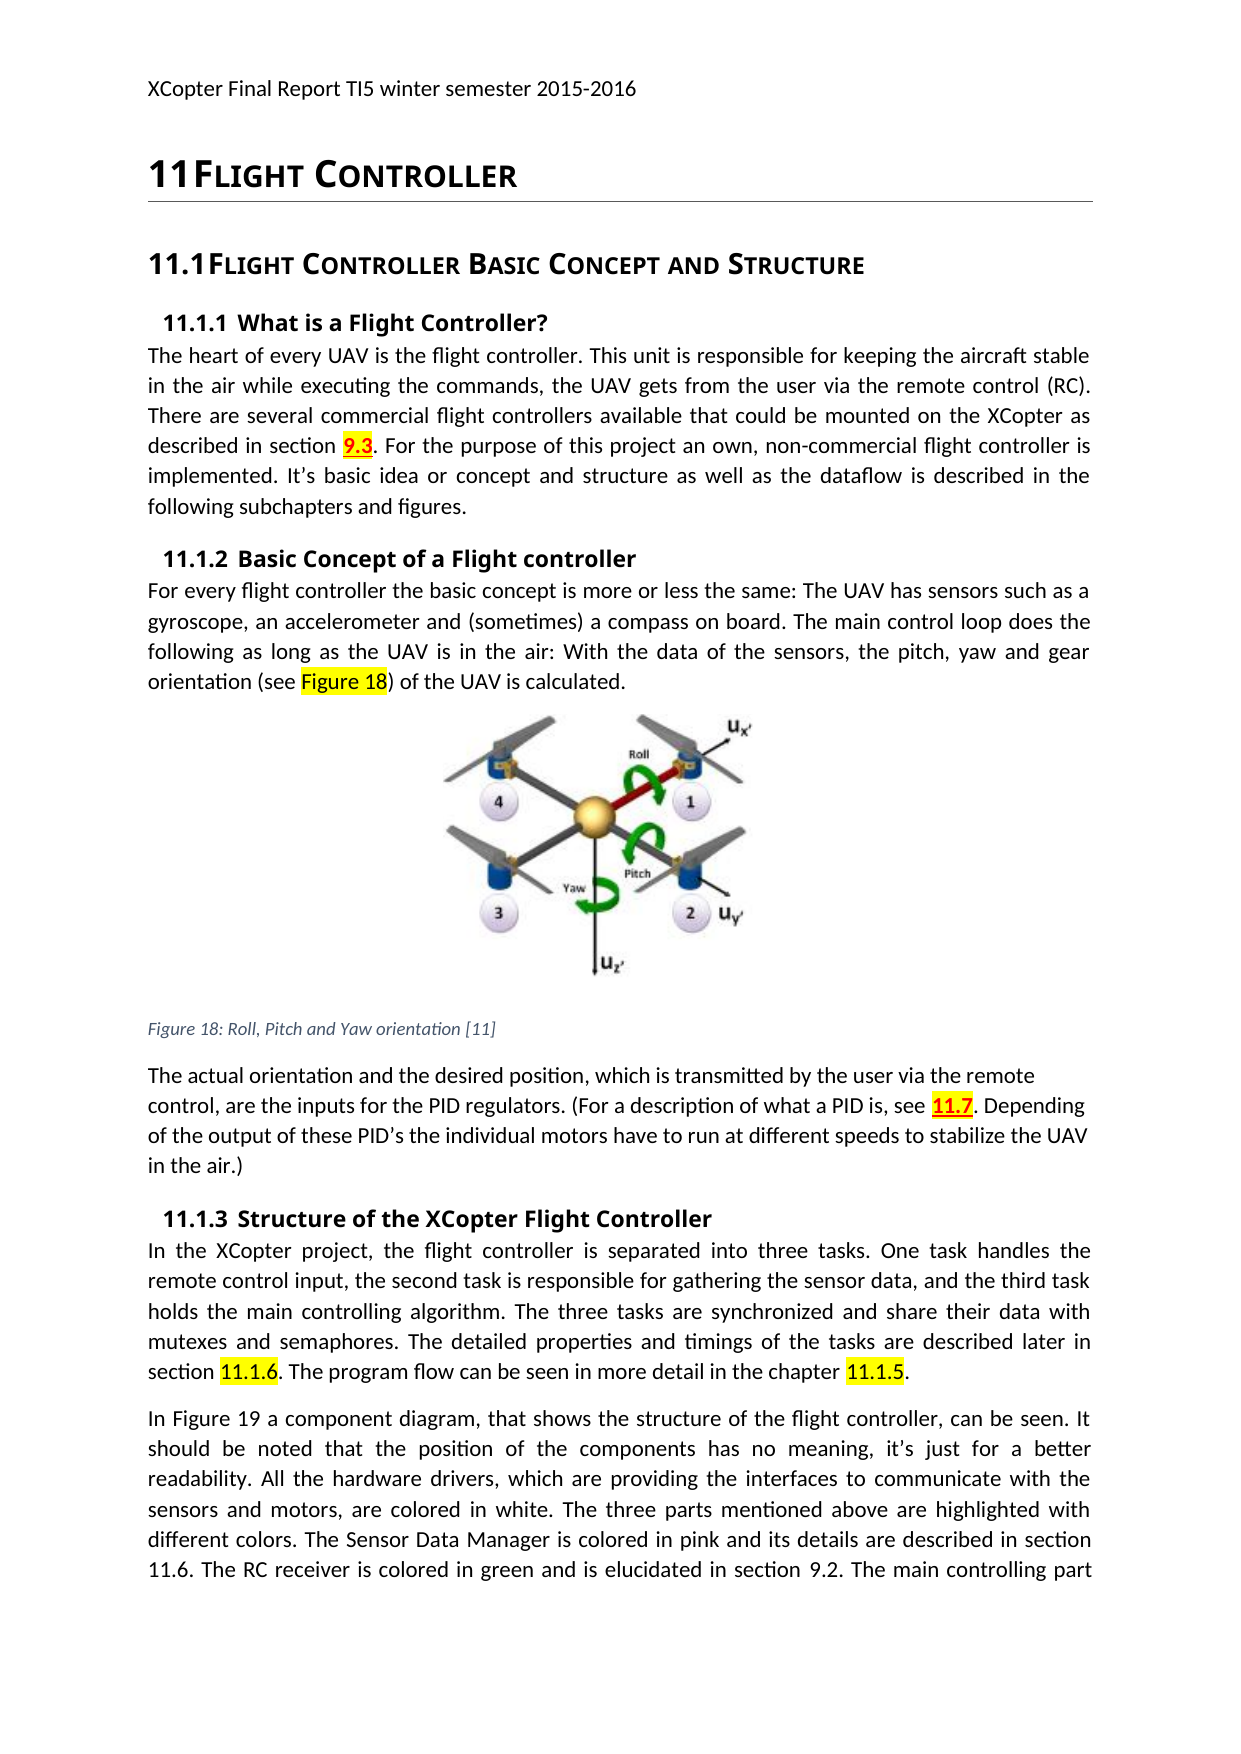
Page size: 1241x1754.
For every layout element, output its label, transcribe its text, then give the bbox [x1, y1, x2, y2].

subtitle Structure of the XCopter Flight Controller [162, 1203, 1093, 1234]
picture [442, 714, 798, 999]
text Figure 18: Roll, Pitch and Yaw orientation [148, 1017, 1093, 1040]
text The heart of every UAV is the flight controller. This unit is responsible for keeping the aircraft stable in the air while executing the commands, the UAV gets from the user via the remote control (RC). There are several commercial flight controllers available that could be mounted on the XCopter as described in section 9.3. For the purpose of this project an own, non-commercial flight controller is implemented. It’s basic idea or concept and structure as well as the dataflow is described in the following subchapters and figures. [148, 341, 1093, 520]
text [148, 1404, 1093, 1583]
text For every flight controller the basic concept is more or less the same: The UAV has sensors such as a gyroscope, an accelerometer and (sometimes) a compass on board. The main control loop does the following as long as the UAV is in the air: With the data of the sensors, the pitch, yaw and gear orientation (see Figure 18) of the UAV is calculated. [148, 577, 1093, 695]
subtitle What is a Flight Controller? [162, 307, 1093, 338]
subtitle Flight Controller [148, 148, 1093, 201]
subtitle Flight Controller Basic Concept and Structure [148, 243, 1093, 283]
text The actual orientation and the desired position, which is transmitted by the user via the remote control, are the inputs for the PID regulators. (For a description of what a PID is, see 11.7. Depending of the output of these PID’s the individual motors have to run at different speeds to stabilize the UAV in the air.) [148, 1061, 1093, 1180]
subtitle Basic Concept of a Flight controller [162, 543, 1093, 574]
text In the XCopter project, the flight controller is separated into three tasks. One task handles the remote control input, the second task is responsible for gathering the sensor data, and the third task holds the main controlling algorithm. The three tasks are synchronized and share their data with mutexes and semaphores. The detailed properties and timings of the tasks are described later in section 11.1.6. The program flow can be seen in more detail in the chapter 11.1.5. [148, 1236, 1093, 1385]
